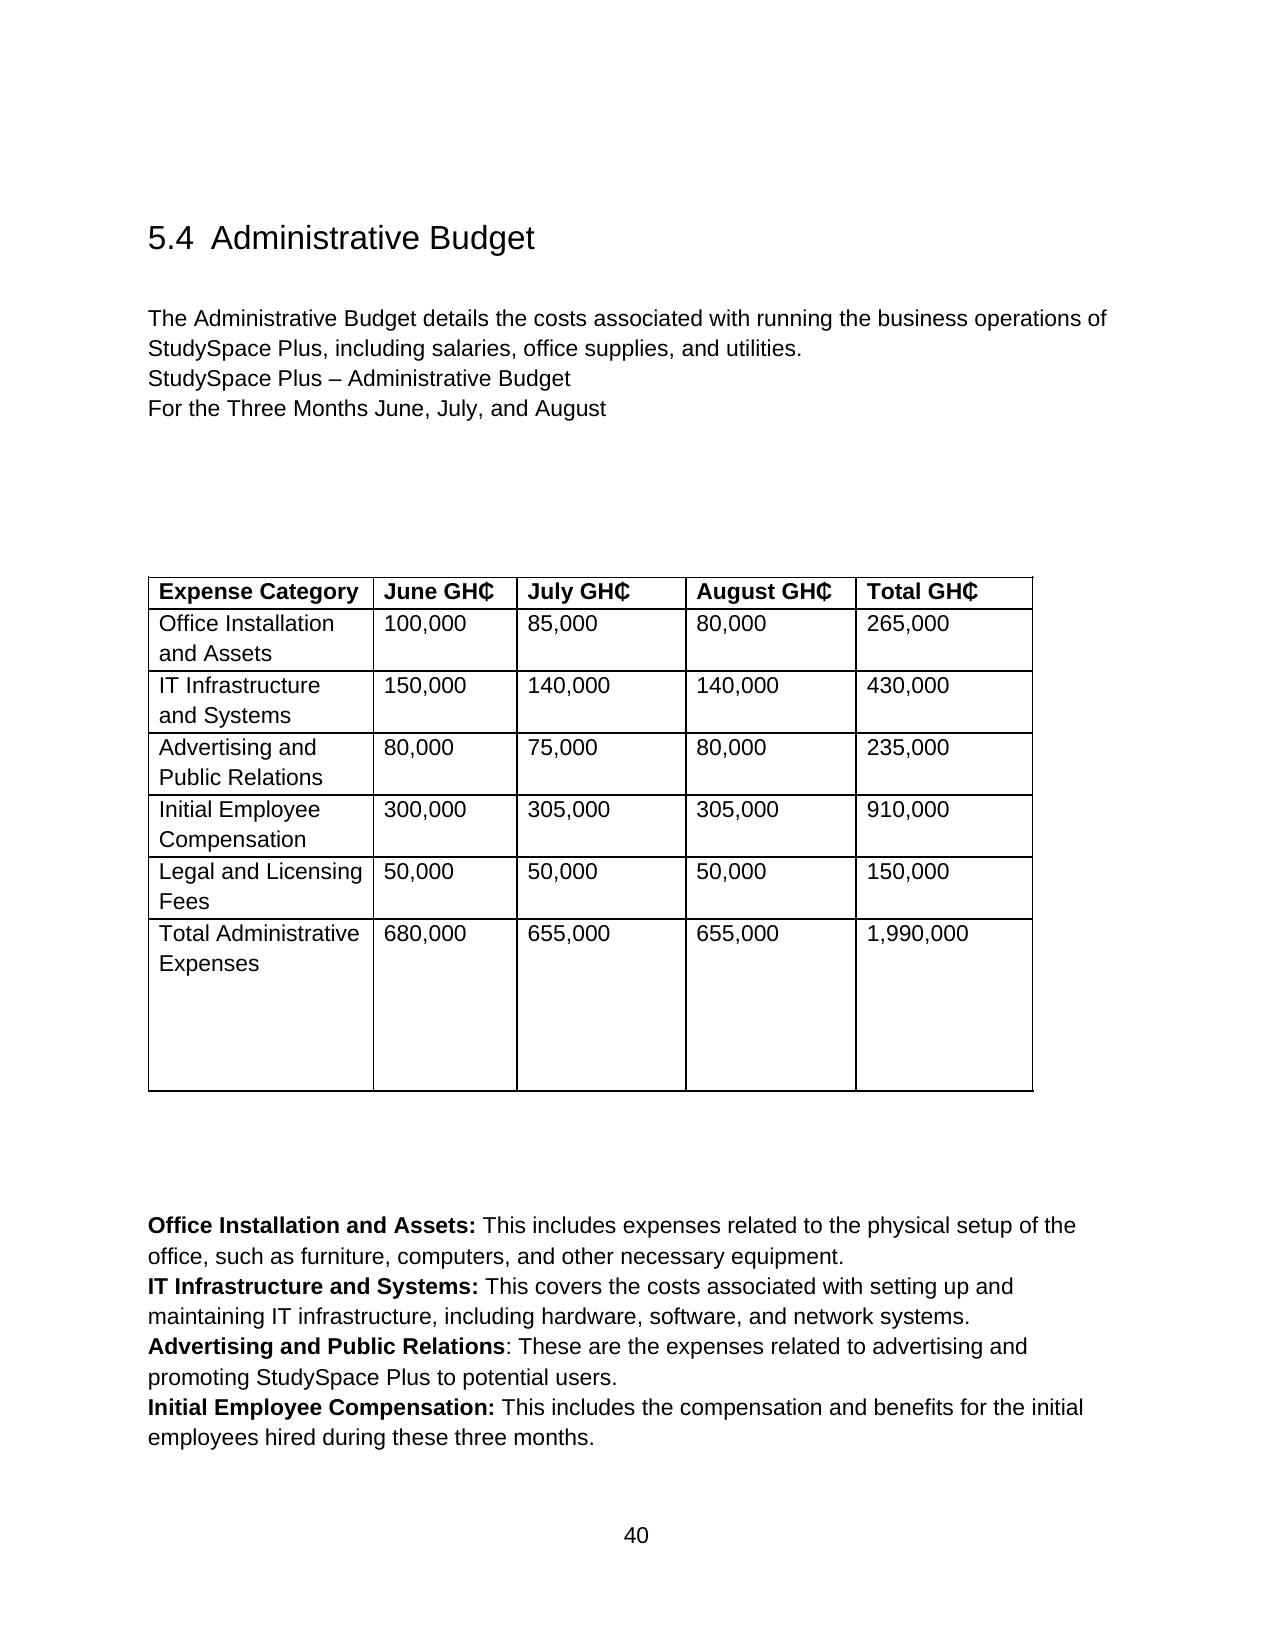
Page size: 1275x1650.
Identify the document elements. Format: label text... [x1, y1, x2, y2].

table_cell 305,000 [687, 796, 855, 856]
table_cell 235,000 [857, 734, 1032, 794]
table_cell 1,990,000 [857, 920, 1032, 1004]
table_header June GH₵ [374, 578, 516, 608]
table_cell 50,000 [687, 858, 855, 918]
table_cell 140,000 [687, 672, 855, 732]
table_cell 655,000 [518, 920, 685, 1004]
table_cell 140,000 [518, 672, 685, 732]
table_cell [149, 1004, 373, 1090]
table_cell 910,000 [857, 796, 1032, 856]
table_cell 50,000 [518, 858, 685, 918]
table_cell [374, 1004, 516, 1090]
table_cell 75,000 [518, 734, 685, 794]
table_cell Advertising and Public Relations [149, 734, 373, 794]
text IT Infrastructure and Systems: This covers the costs associated with setting up and maintaining IT infrastructure, including hardware, software, and network systems. [148, 1273, 1125, 1329]
table_cell [687, 1004, 855, 1090]
table_cell [518, 1004, 685, 1090]
text For the Three Months June, July, and August [148, 395, 1125, 422]
table_header Total GH₵ [857, 578, 1032, 608]
text The Administrative Budget details the costs associated with running the business operations of StudySpace Plus, including salaries, office supplies, and utilities. [148, 304, 1125, 361]
text Office Installation and Assets: This includes expenses related to the physical setup of the office, such as furniture, computers, and other necessary equipment. [148, 1212, 1125, 1269]
table_cell Initial Employee Compensation [149, 796, 373, 856]
table_cell 80,000 [374, 734, 516, 794]
subtitle 5.4 Administrative Budget [148, 218, 1125, 256]
text Advertising and Public Relations: These are the expenses related to advertising and promoting StudySpace Plus to potential users. [148, 1333, 1125, 1390]
table_cell [857, 1004, 1032, 1090]
table_header August GH₵ [687, 578, 855, 608]
table_cell 305,000 [518, 796, 685, 856]
table_cell 80,000 [687, 734, 855, 794]
table_header Expense Category [149, 578, 373, 608]
table_cell 680,000 [374, 920, 516, 1004]
table_cell IT Infrastructure and Systems [149, 672, 373, 732]
table_cell 150,000 [374, 672, 516, 732]
text Initial Employee Compensation: This includes the compensation and benefits for the initial employees hired during these three months. [148, 1394, 1125, 1450]
table_cell 85,000 [518, 610, 685, 670]
table_cell 655,000 [687, 920, 855, 1004]
table_cell Total Administrative Expenses [149, 920, 373, 1004]
table_cell Office Installation and Assets [149, 610, 373, 670]
table_cell 265,000 [857, 610, 1032, 670]
table_cell Legal and Licensing Fees [149, 858, 373, 918]
table_cell 100,000 [374, 610, 516, 670]
table_cell 80,000 [687, 610, 855, 670]
table_cell 300,000 [374, 796, 516, 856]
table_cell 50,000 [374, 858, 516, 918]
table_cell 150,000 [857, 858, 1032, 918]
table_header July GH₵ [518, 578, 685, 608]
table_cell 430,000 [857, 672, 1032, 732]
text StudySpace Plus – Administrative Budget [148, 365, 1125, 391]
